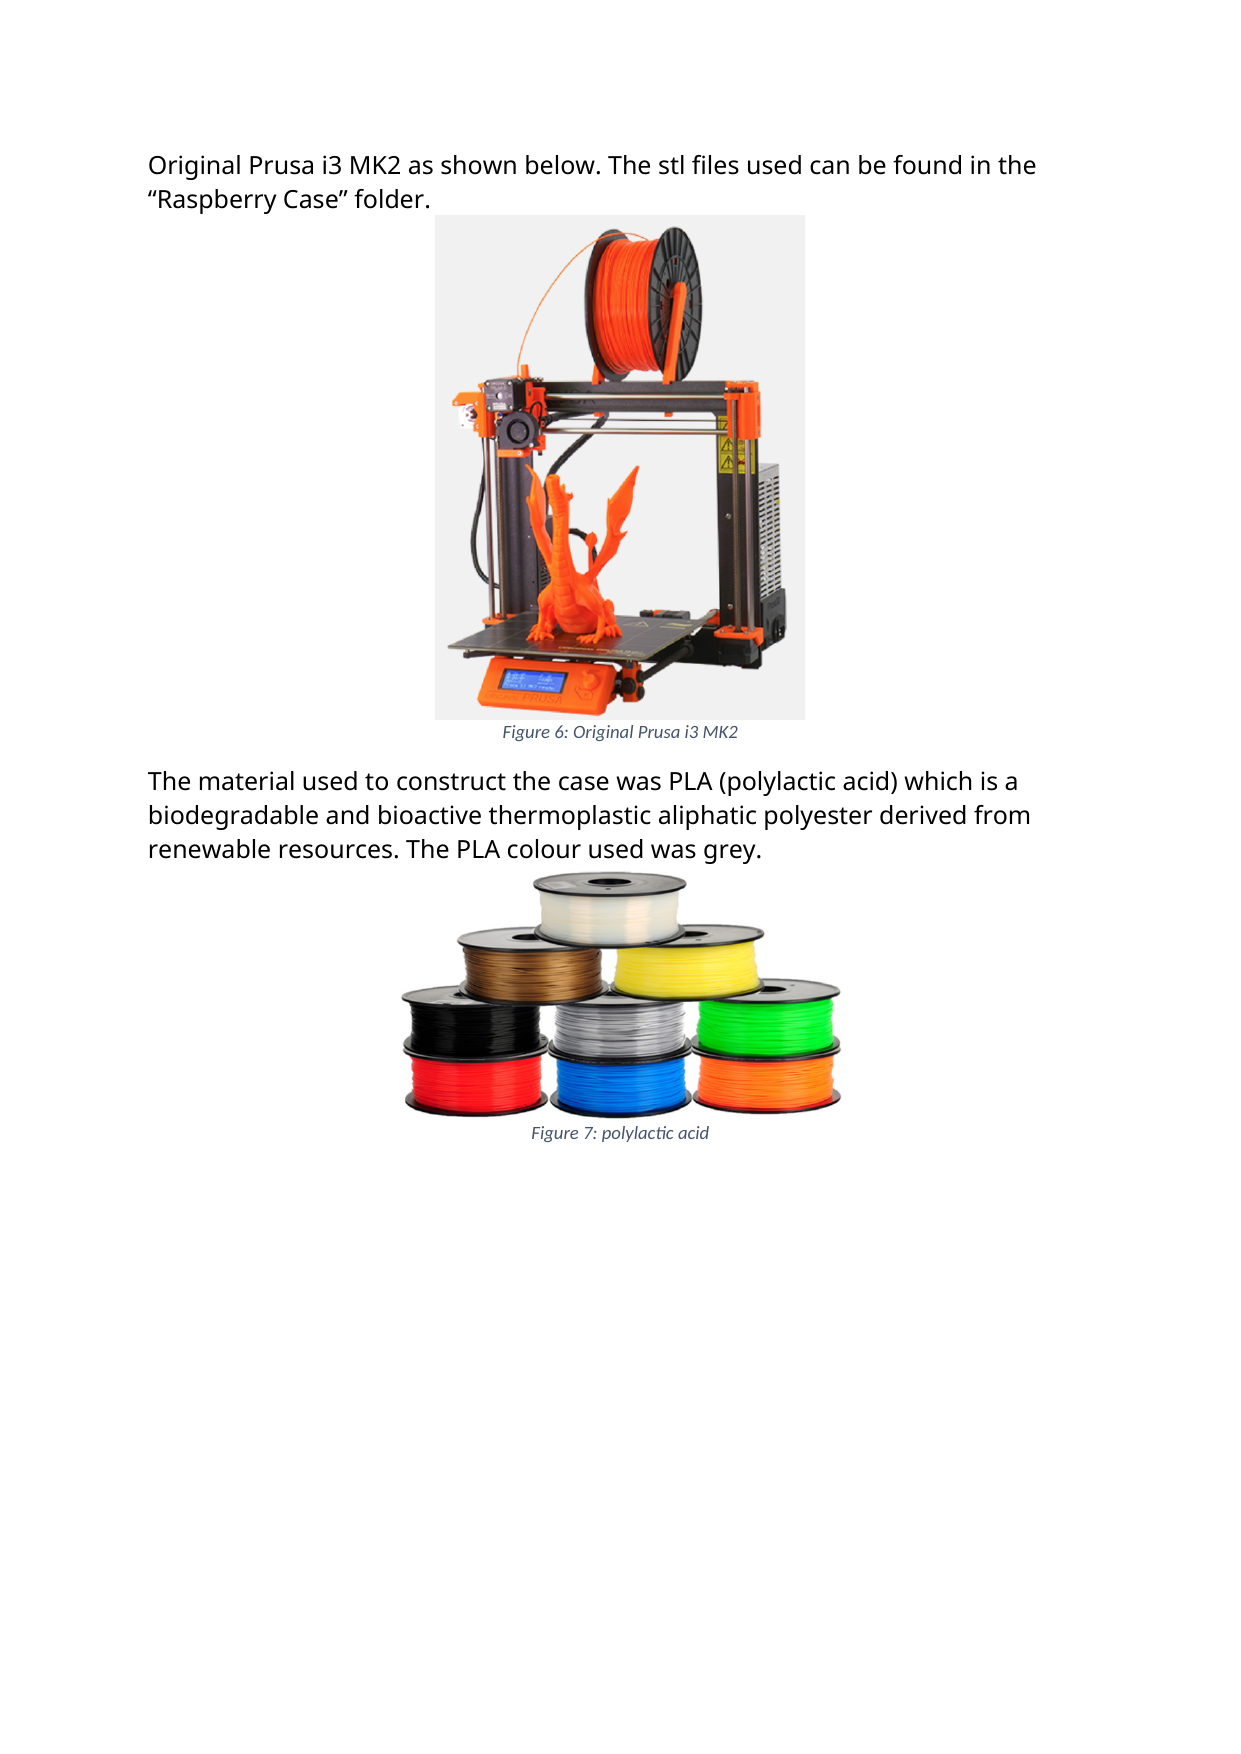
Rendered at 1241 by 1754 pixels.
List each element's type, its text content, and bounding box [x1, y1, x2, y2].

text The material used to construct the case was PLA (polylactic acid) which is a biodegradable and bioactive thermoplastic aliphatic polyester derived from renewable resources. The PLA colour used was grey. [148, 763, 1093, 866]
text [148, 148, 1093, 216]
picture [435, 215, 806, 720]
picture [388, 865, 852, 1122]
